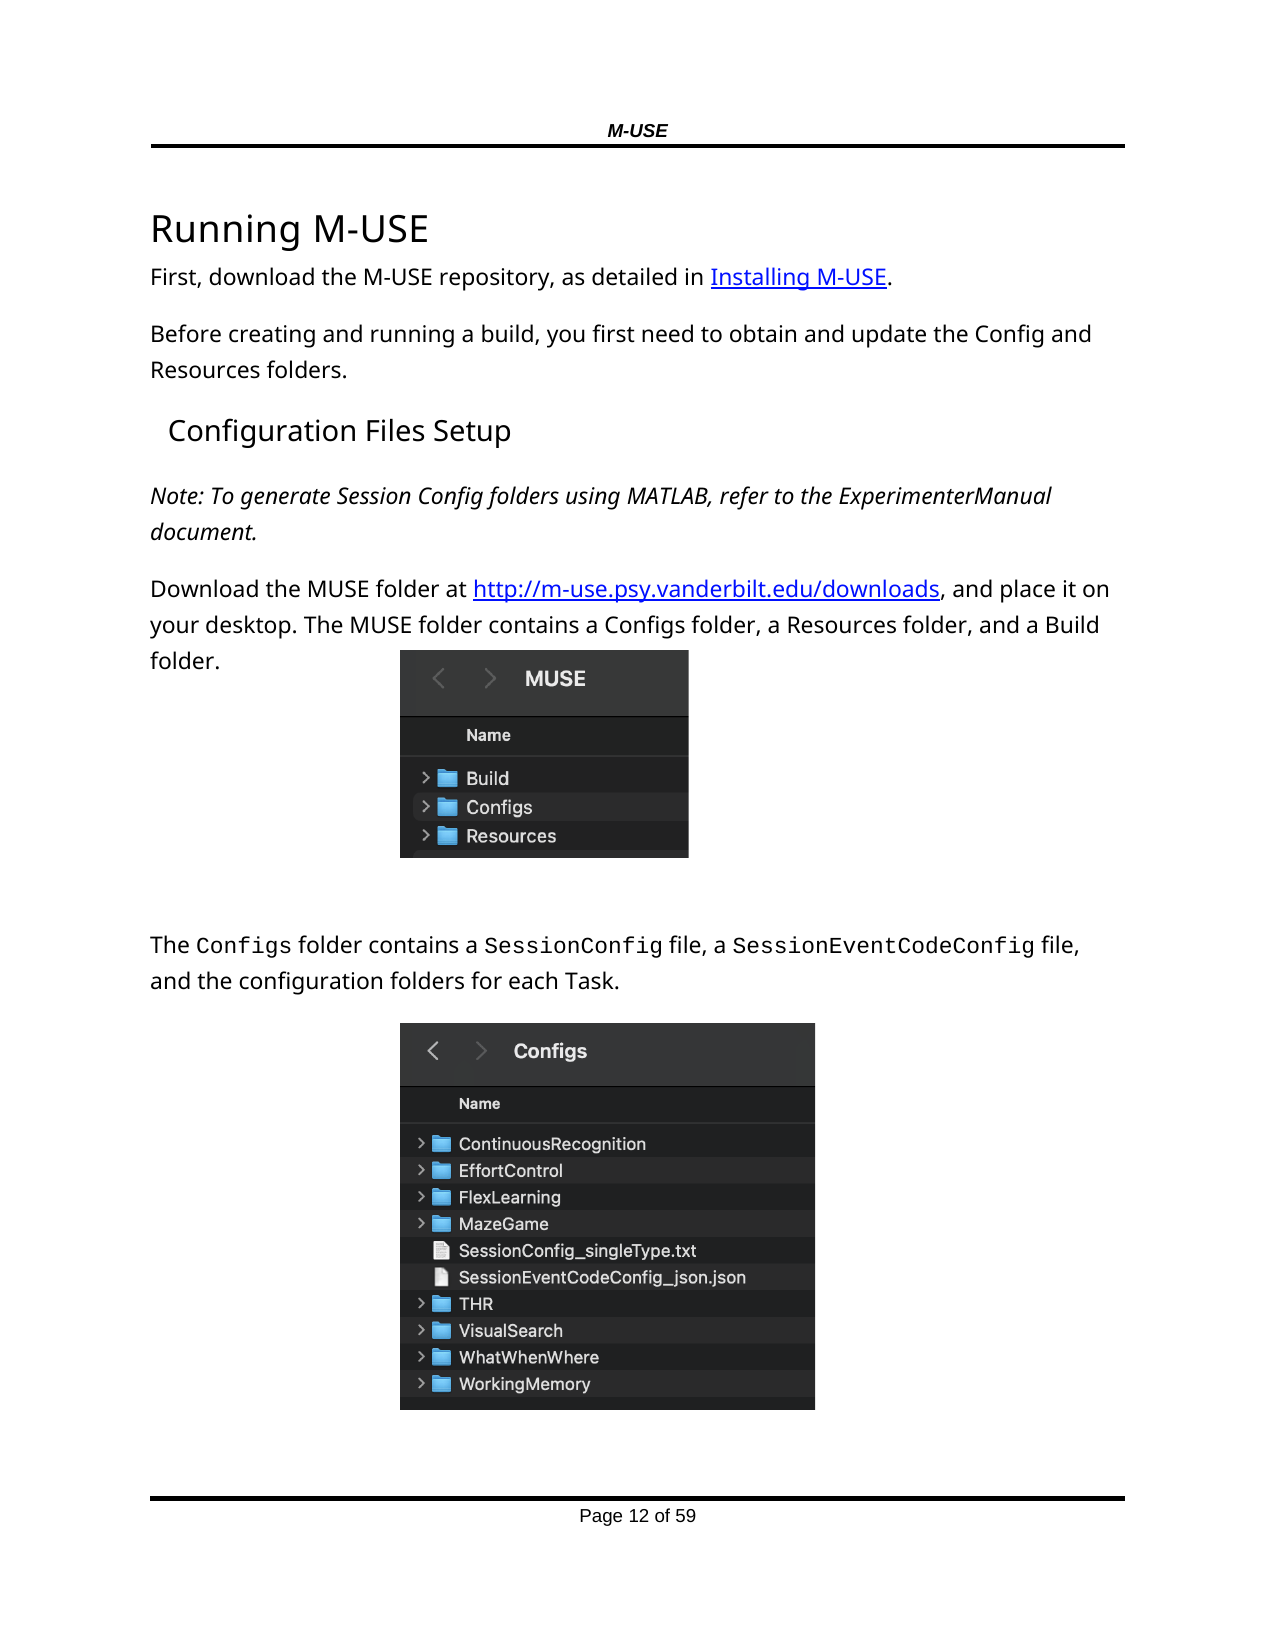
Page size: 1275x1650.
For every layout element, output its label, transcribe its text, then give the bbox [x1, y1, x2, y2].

text The Configs folder contains a SessionConfig file, a SessionEventCodeConfig file, and the configuration folders for each Task. [150, 928, 1125, 996]
picture [400, 650, 689, 858]
picture [400, 1023, 816, 1410]
text Note: To generate Session Config folders using MATLAB, refer to the ExperimenterManual document. [150, 480, 1125, 547]
subtitle Running M-USE [150, 202, 1125, 253]
text Download the MUSE folder at http://m-use.psy.vanderbilt.edu/downloads, and place it on your desktop. The MUSE folder contains a Configs folder, a Resources folder, and a Build folder. [150, 573, 1125, 676]
text First, download the M-USE repository, as detailed in Installing M-USE. [150, 261, 1125, 292]
text Before creating and running a build, you first need to obtain and update the Config and Resources folders. [150, 318, 1125, 385]
subtitle Configuration Files Setup [168, 410, 1125, 450]
